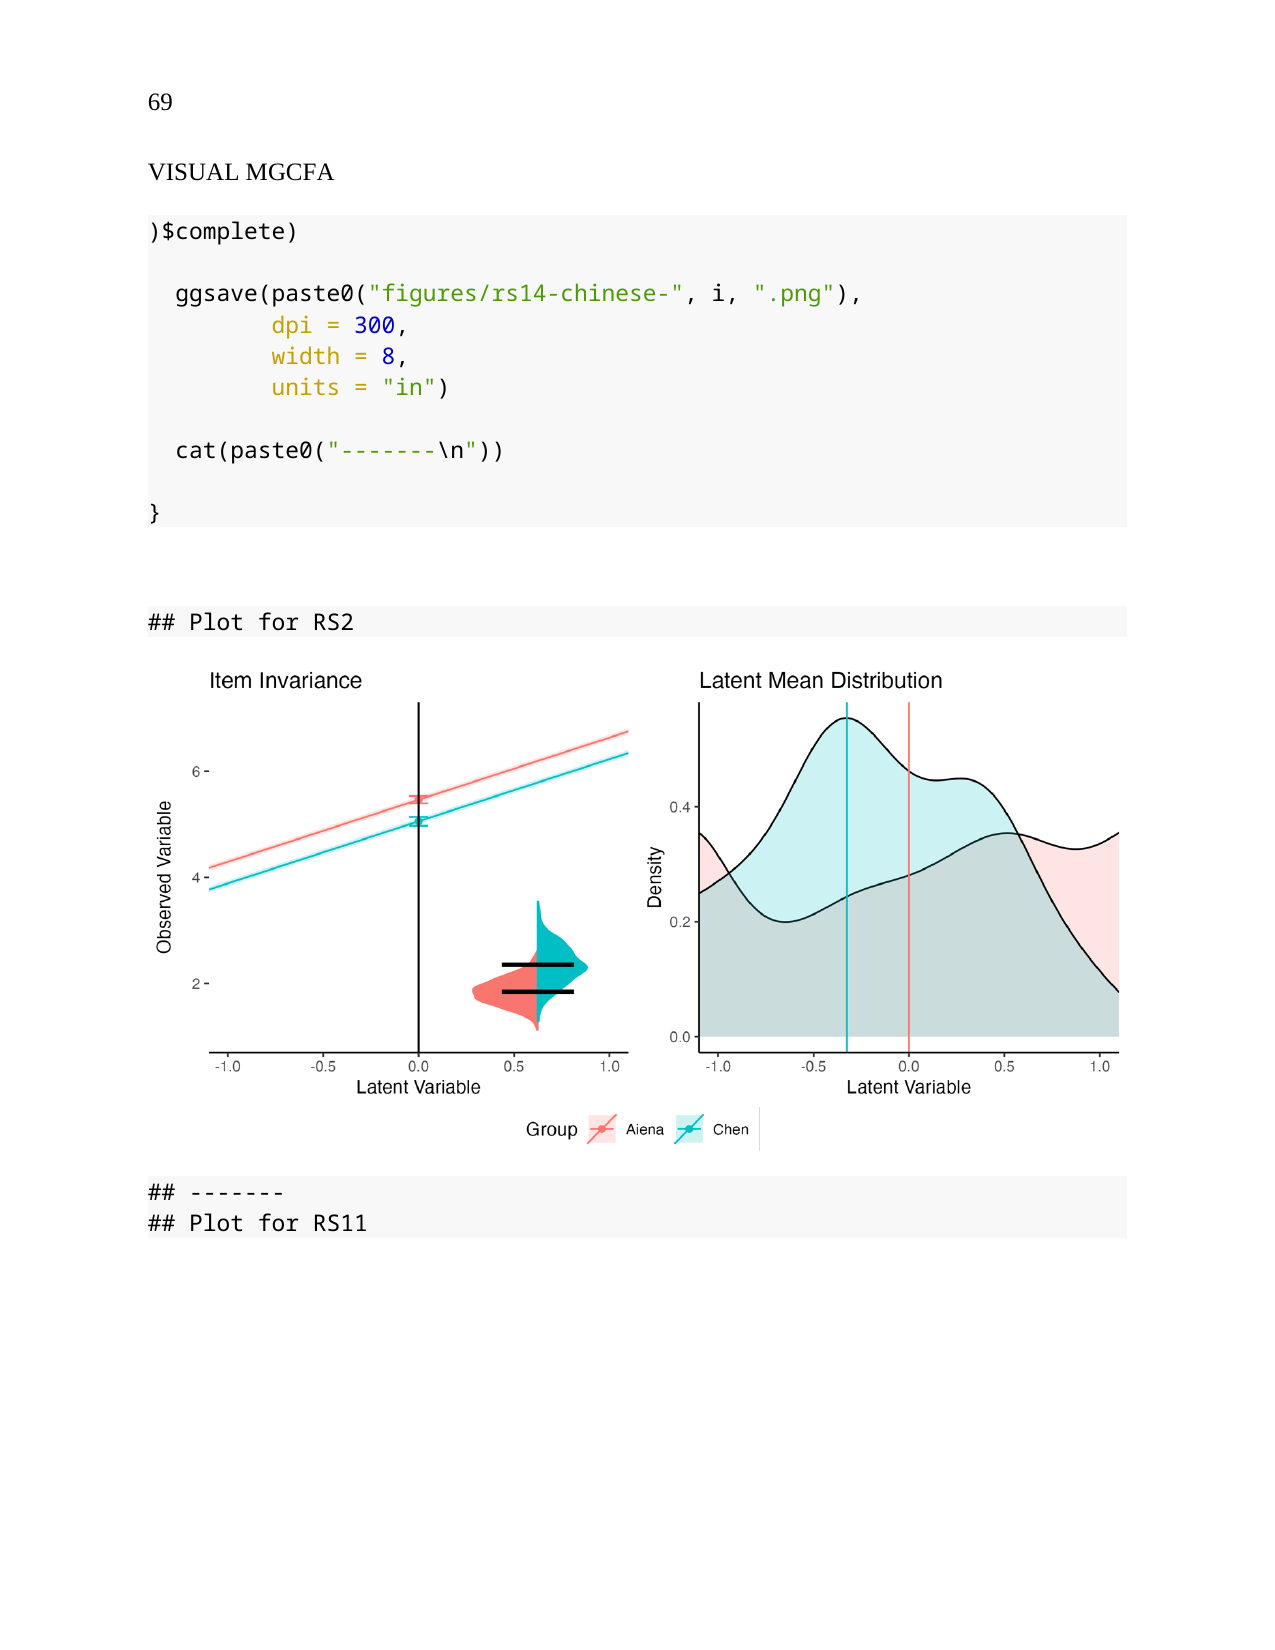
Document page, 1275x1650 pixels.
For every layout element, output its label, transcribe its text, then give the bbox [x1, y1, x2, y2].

text ## ------- ## Plot for RS11 [148, 1176, 1127, 1238]
text ## Plot for RS2 [148, 606, 1127, 637]
picture [147, 662, 1128, 1151]
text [148, 215, 1127, 527]
